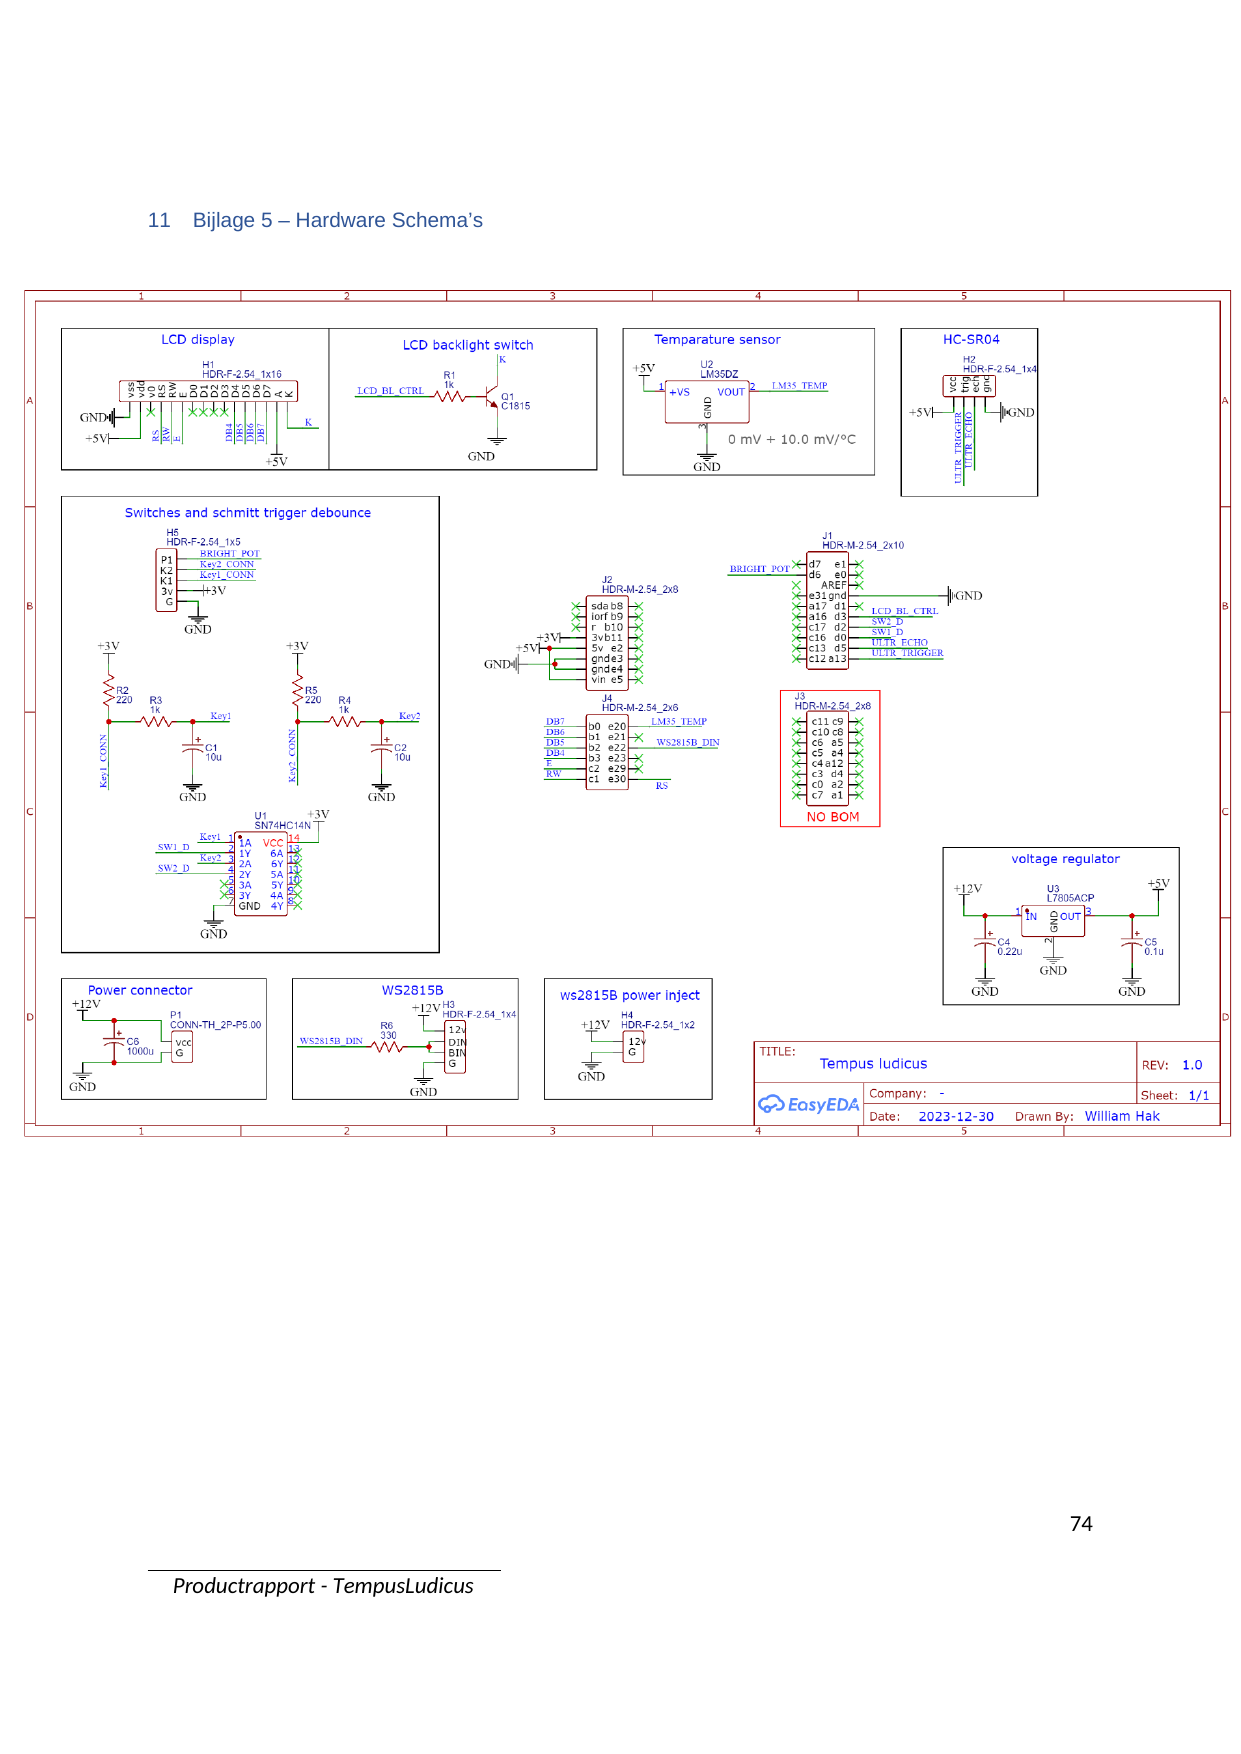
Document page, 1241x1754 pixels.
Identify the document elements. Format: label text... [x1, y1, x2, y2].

subtitle Bijlage 5 – Hardware Schema’s [148, 208, 1093, 232]
picture [15, 280, 1236, 1142]
